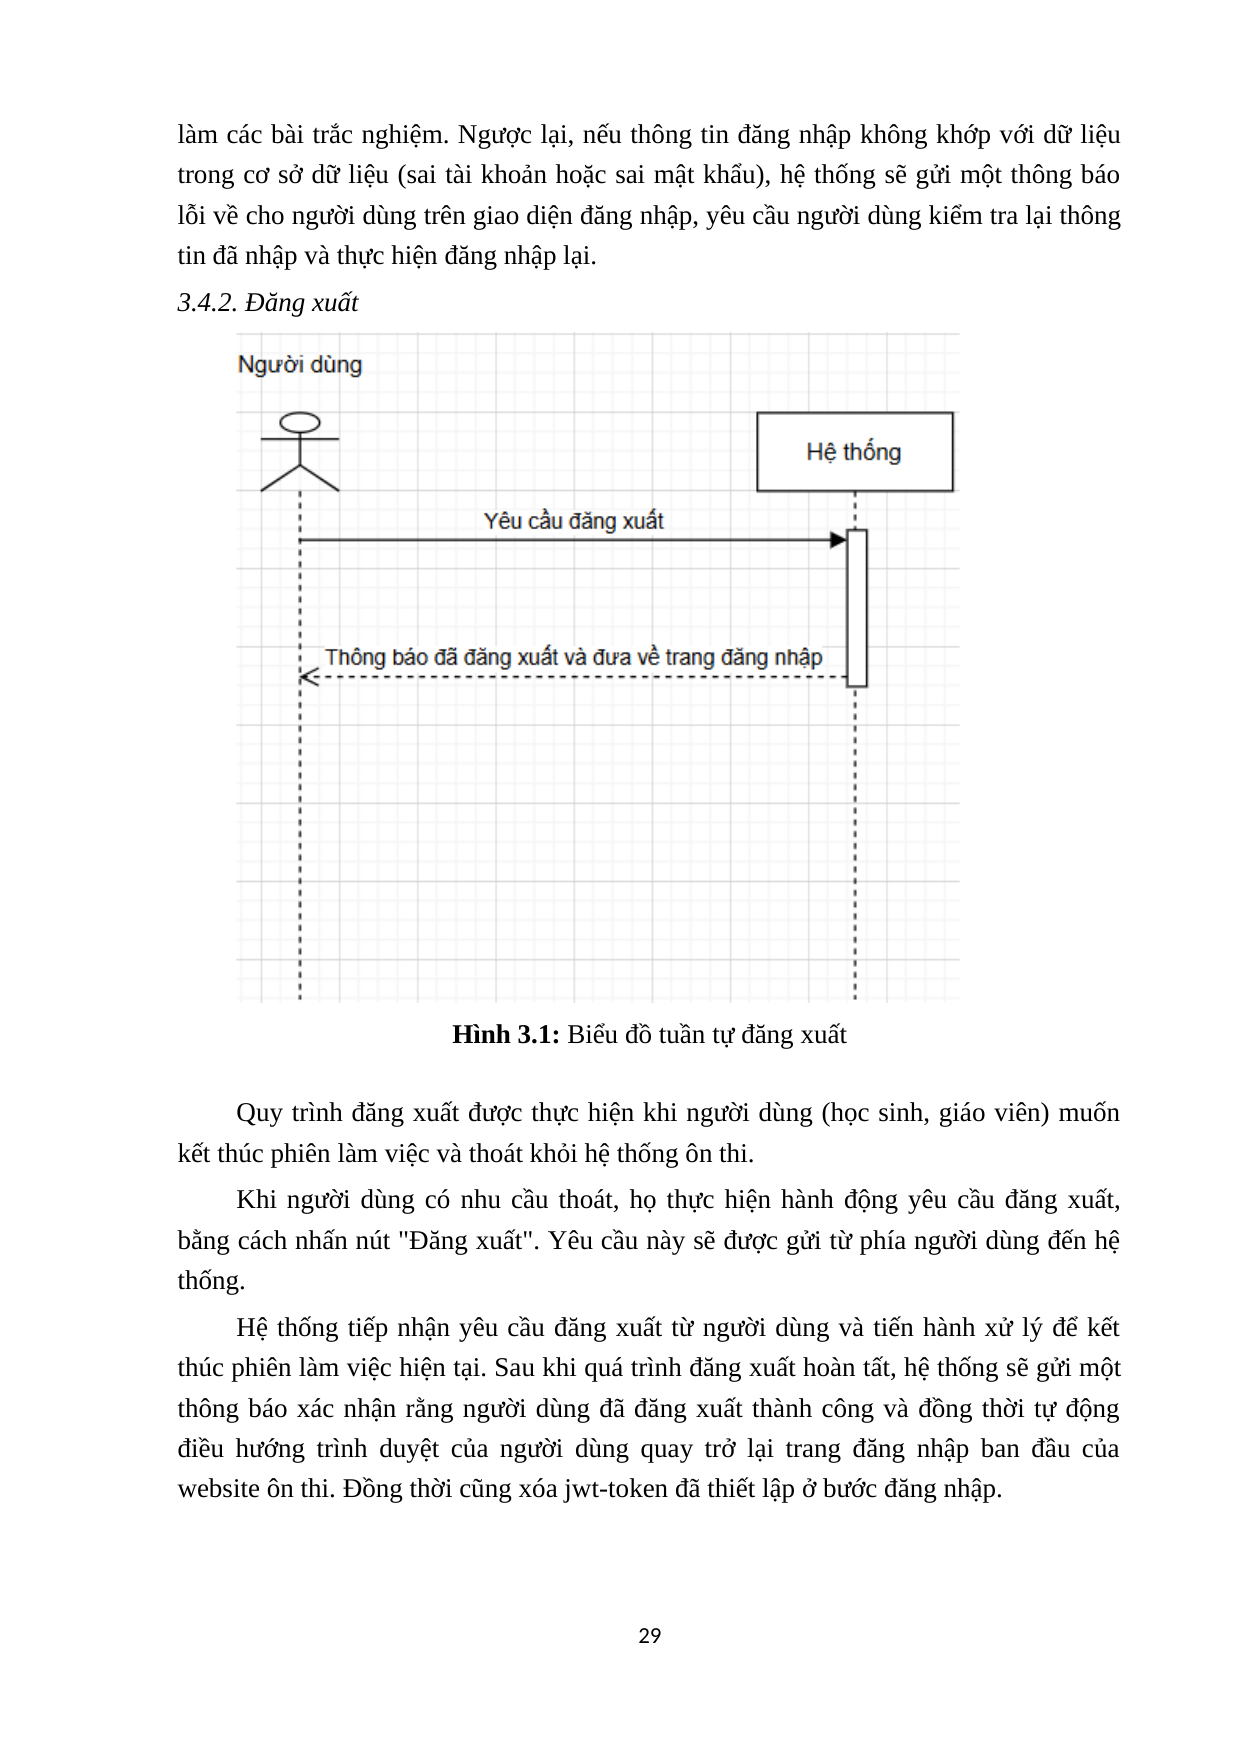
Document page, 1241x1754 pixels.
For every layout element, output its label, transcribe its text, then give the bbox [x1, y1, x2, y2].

text Hệ thống tiếp nhận yêu cầu đăng xuất từ người dùng và tiến hành xử lý để kết thúc phiên làm việc hiện tại. Sau khi quá trình đăng xuất hoàn tất, hệ thống sẽ gửi một thông báo xác nhận rằng người dùng đã đăng xuất thành công và đồng thời tự động điều hướng trình duyệt của người dùng quay trở lại trang đăng nhập ban đầu của website ôn thi. Đồng thời cũng xóa jwt-token đã thiết lập ở bước đăng nhập. [177, 1311, 1122, 1504]
text Khi người dùng có nhu cầu thoát, họ thực hiện hành động yêu cầu đăng xuất, bằng cách nhấn nút "Đăng xuất". Yêu cầu này sẽ được gửi từ phía người dùng đến hệ thống. [177, 1183, 1122, 1295]
text Biểu đồ tuần tự đăng xuất [177, 1018, 1122, 1050]
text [177, 118, 1122, 271]
text Đăng xuất [177, 286, 1122, 317]
picture [236, 332, 960, 1003]
text Quy trình đăng xuất được thực hiện khi người dùng (học sinh, giáo viên) muốn kết thúc phiên làm việc và thoát khỏi hệ thống ôn thi. [177, 1096, 1122, 1168]
